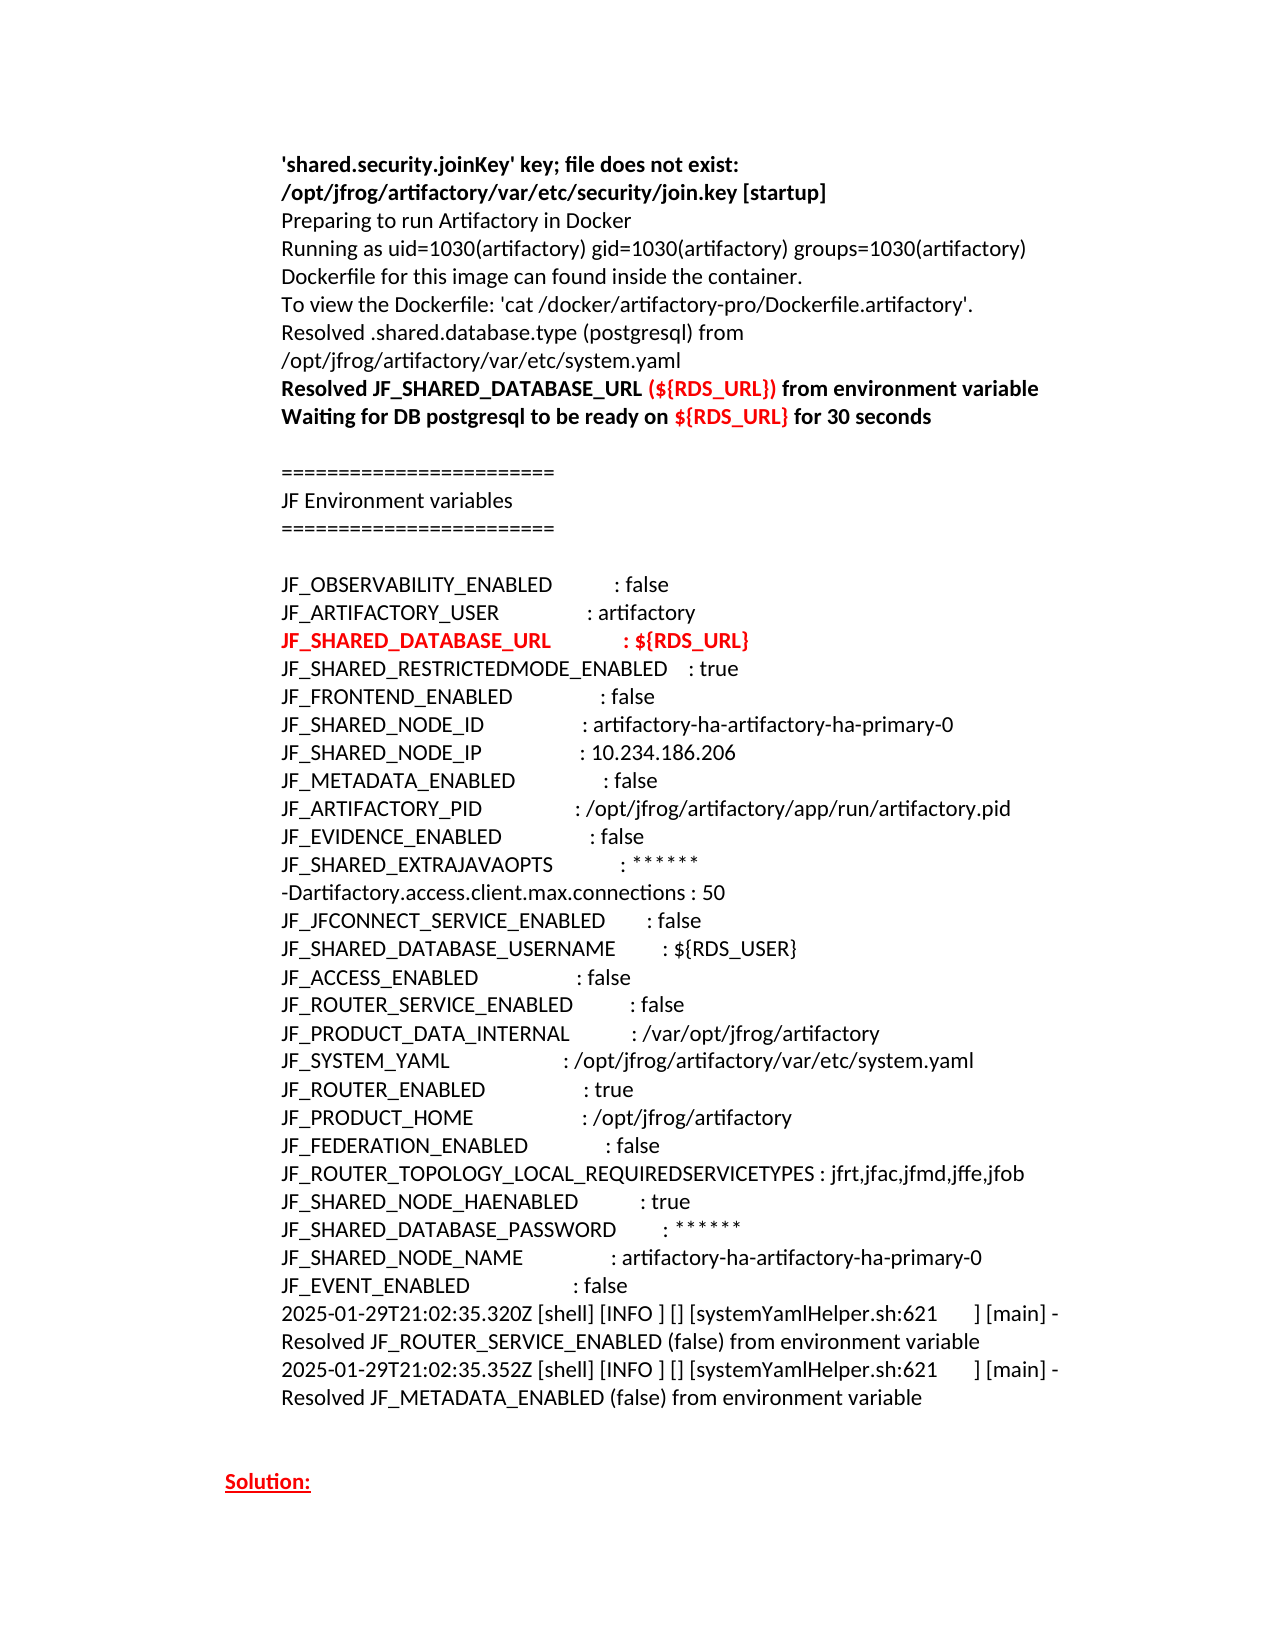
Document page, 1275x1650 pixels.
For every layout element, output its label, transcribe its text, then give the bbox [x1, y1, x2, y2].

text JF_ROUTER_SERVICE_ENABLED : false [281, 991, 1125, 1019]
text ======================== [281, 458, 1125, 486]
text Dockerfile for this image can found inside the container. [281, 262, 1125, 290]
text JF_ACCESS_ENABLED : false [281, 963, 1125, 991]
text Solution: [225, 1467, 1125, 1495]
text JF_SHARED_DATABASE_PASSWORD : ****** [281, 1215, 1125, 1243]
text JF_METADATA_ENABLED : false [281, 766, 1125, 794]
text Resolved .shared.database.type (postgresql) from /opt/jfrog/artifactory/var/etc/system.yaml [281, 318, 1125, 374]
text JF_ROUTER_ENABLED : true [281, 1075, 1125, 1103]
text Running as uid=1030(artifactory) gid=1030(artifactory) groups=1030(artifactory) [281, 234, 1125, 262]
text JF_SHARED_EXTRAJAVAOPTS : ****** [281, 851, 1125, 878]
text 2025-01-29T21:02:35.352Z [shell] [INFO ] [] [systemYamlHelper.sh:621 ] [main] - Resolved JF_METADATA_ENABLED (false) from environment variable [281, 1355, 1125, 1411]
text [281, 150, 1125, 206]
text Preparing to run Artifactory in Docker [281, 206, 1125, 234]
text JF_ARTIFACTORY_USER : artifactory [281, 598, 1125, 626]
text JF_SHARED_NODE_ID : artifactory-ha-artifactory-ha-primary-0 [281, 710, 1125, 738]
text JF_SHARED_RESTRICTEDMODE_ENABLED : true [281, 654, 1125, 682]
text JF_FRONTEND_ENABLED : false [281, 682, 1125, 710]
text JF Environment variables [281, 486, 1125, 514]
text -Dartifactory.access.client.max.connections : 50 [281, 878, 1125, 907]
text JF_SYSTEM_YAML : /opt/jfrog/artifactory/var/etc/system.yaml [281, 1047, 1125, 1075]
text JF_SHARED_NODE_HAENABLED : true [281, 1187, 1125, 1215]
text ======================== [281, 514, 1125, 542]
text To view the Dockerfile: 'cat /docker/artifactory-pro/Dockerfile.artifactory'. [281, 290, 1125, 318]
text JF_ROUTER_TOPOLOGY_LOCAL_REQUIREDSERVICETYPES : jfrt,jfac,jfmd,jffe,jfob [281, 1159, 1125, 1187]
text JF_SHARED_NODE_IP : 10.234.186.206 [281, 738, 1125, 766]
text JF_PRODUCT_HOME : /opt/jfrog/artifactory [281, 1103, 1125, 1131]
text JF_FEDERATION_ENABLED : false [281, 1131, 1125, 1159]
text JF_JFCONNECT_SERVICE_ENABLED : false [281, 907, 1125, 934]
text JF_EVENT_ENABLED : false [281, 1271, 1125, 1299]
text JF_SHARED_DATABASE_USERNAME : ${RDS_USER} [281, 934, 1125, 963]
text JF_SHARED_NODE_NAME : artifactory-ha-artifactory-ha-primary-0 [281, 1243, 1125, 1271]
text JF_PRODUCT_DATA_INTERNAL : /var/opt/jfrog/artifactory [281, 1019, 1125, 1047]
text Waiting for DB postgresql to be ready on ${RDS_URL} for 30 seconds [281, 402, 1125, 430]
text 2025-01-29T21:02:35.320Z [shell] [INFO ] [] [systemYamlHelper.sh:621 ] [main] - Resolved JF_ROUTER_SERVICE_ENABLED (false) from environment variable [281, 1299, 1125, 1355]
text JF_ARTIFACTORY_PID : /opt/jfrog/artifactory/app/run/artifactory.pid [281, 794, 1125, 822]
text Resolved JF_SHARED_DATABASE_URL (${RDS_URL}) from environment variable [281, 374, 1125, 402]
text JF_SHARED_DATABASE_URL : ${RDS_URL} [281, 626, 1125, 654]
text JF_OBSERVABILITY_ENABLED : false [281, 570, 1125, 598]
text JF_EVIDENCE_ENABLED : false [281, 822, 1125, 851]
